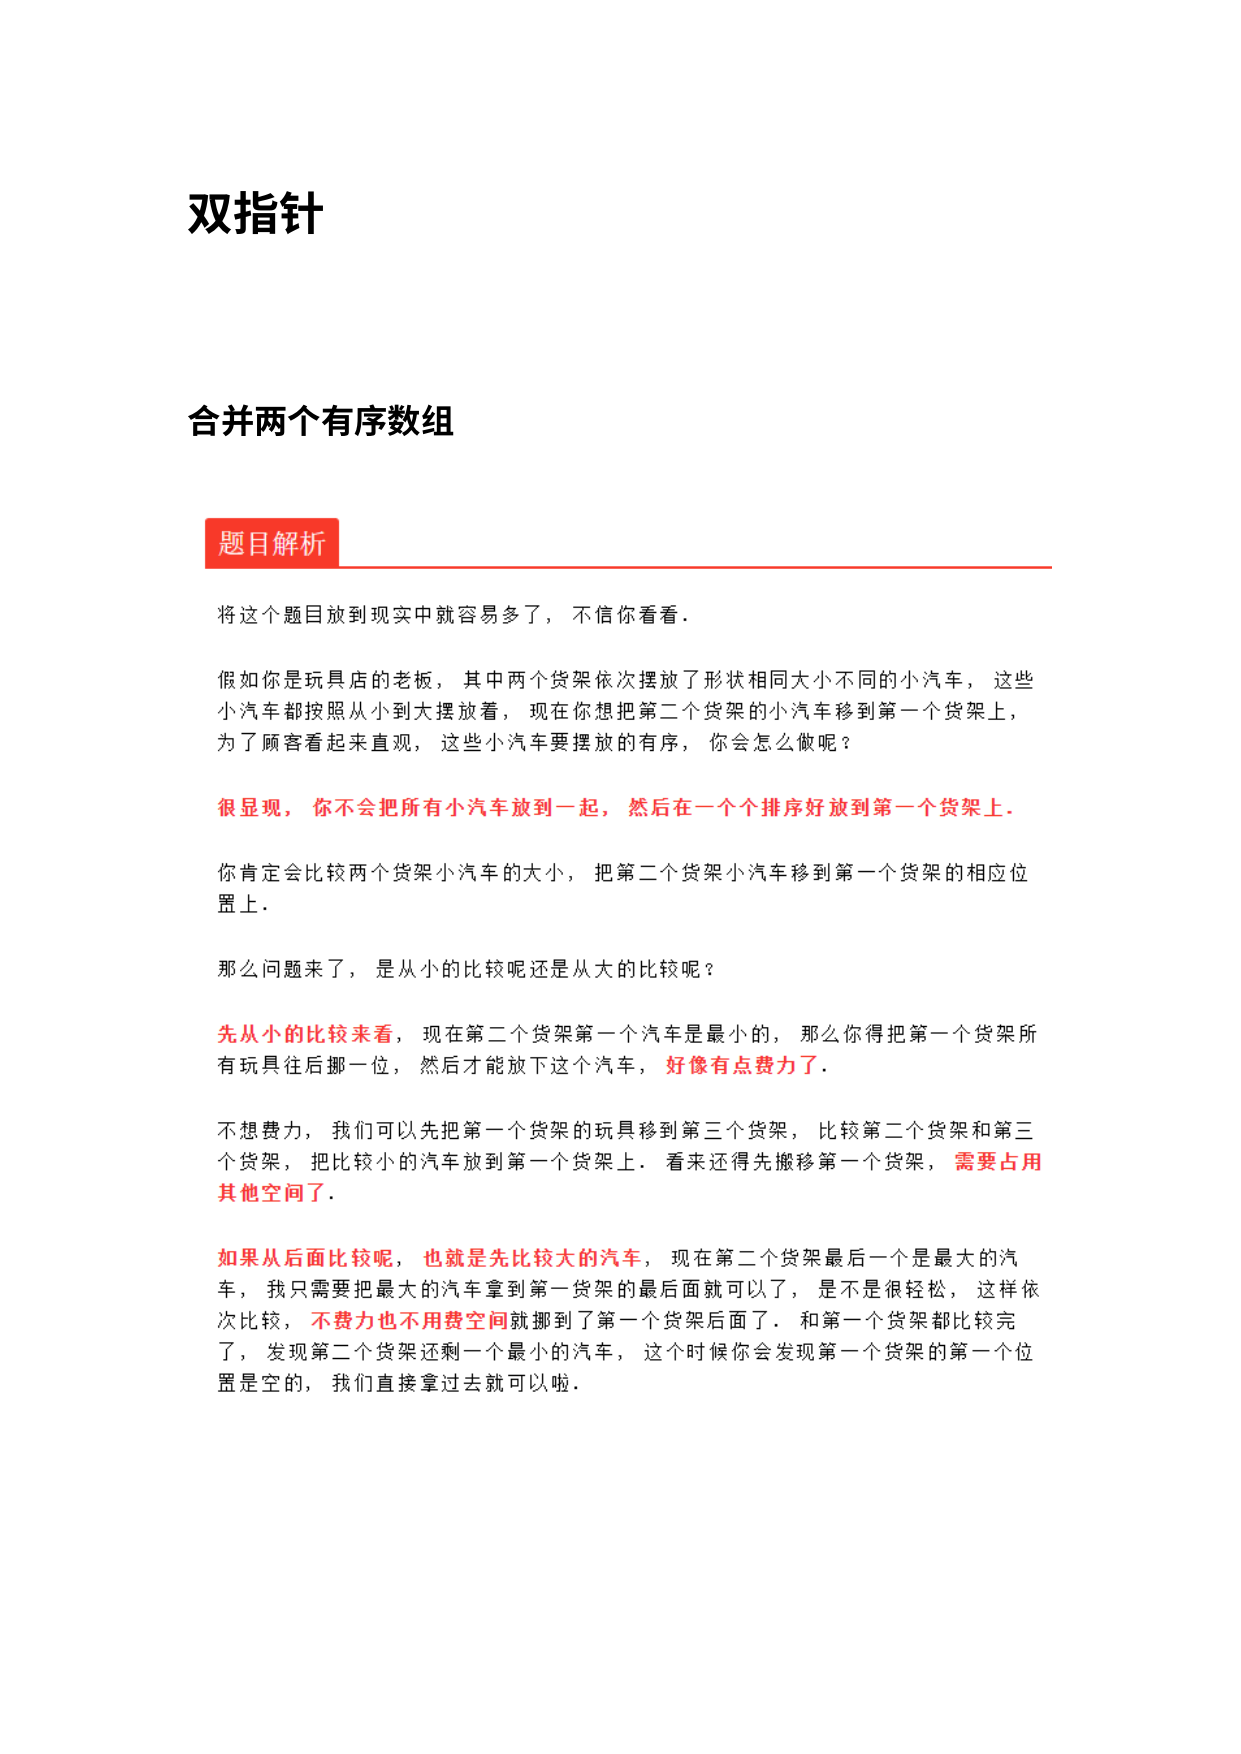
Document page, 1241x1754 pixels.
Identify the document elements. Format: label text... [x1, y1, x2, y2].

subtitle 合并两个有序数组 [187, 387, 1053, 452]
picture [187, 513, 1052, 1414]
subtitle 双指针 [187, 162, 1053, 259]
